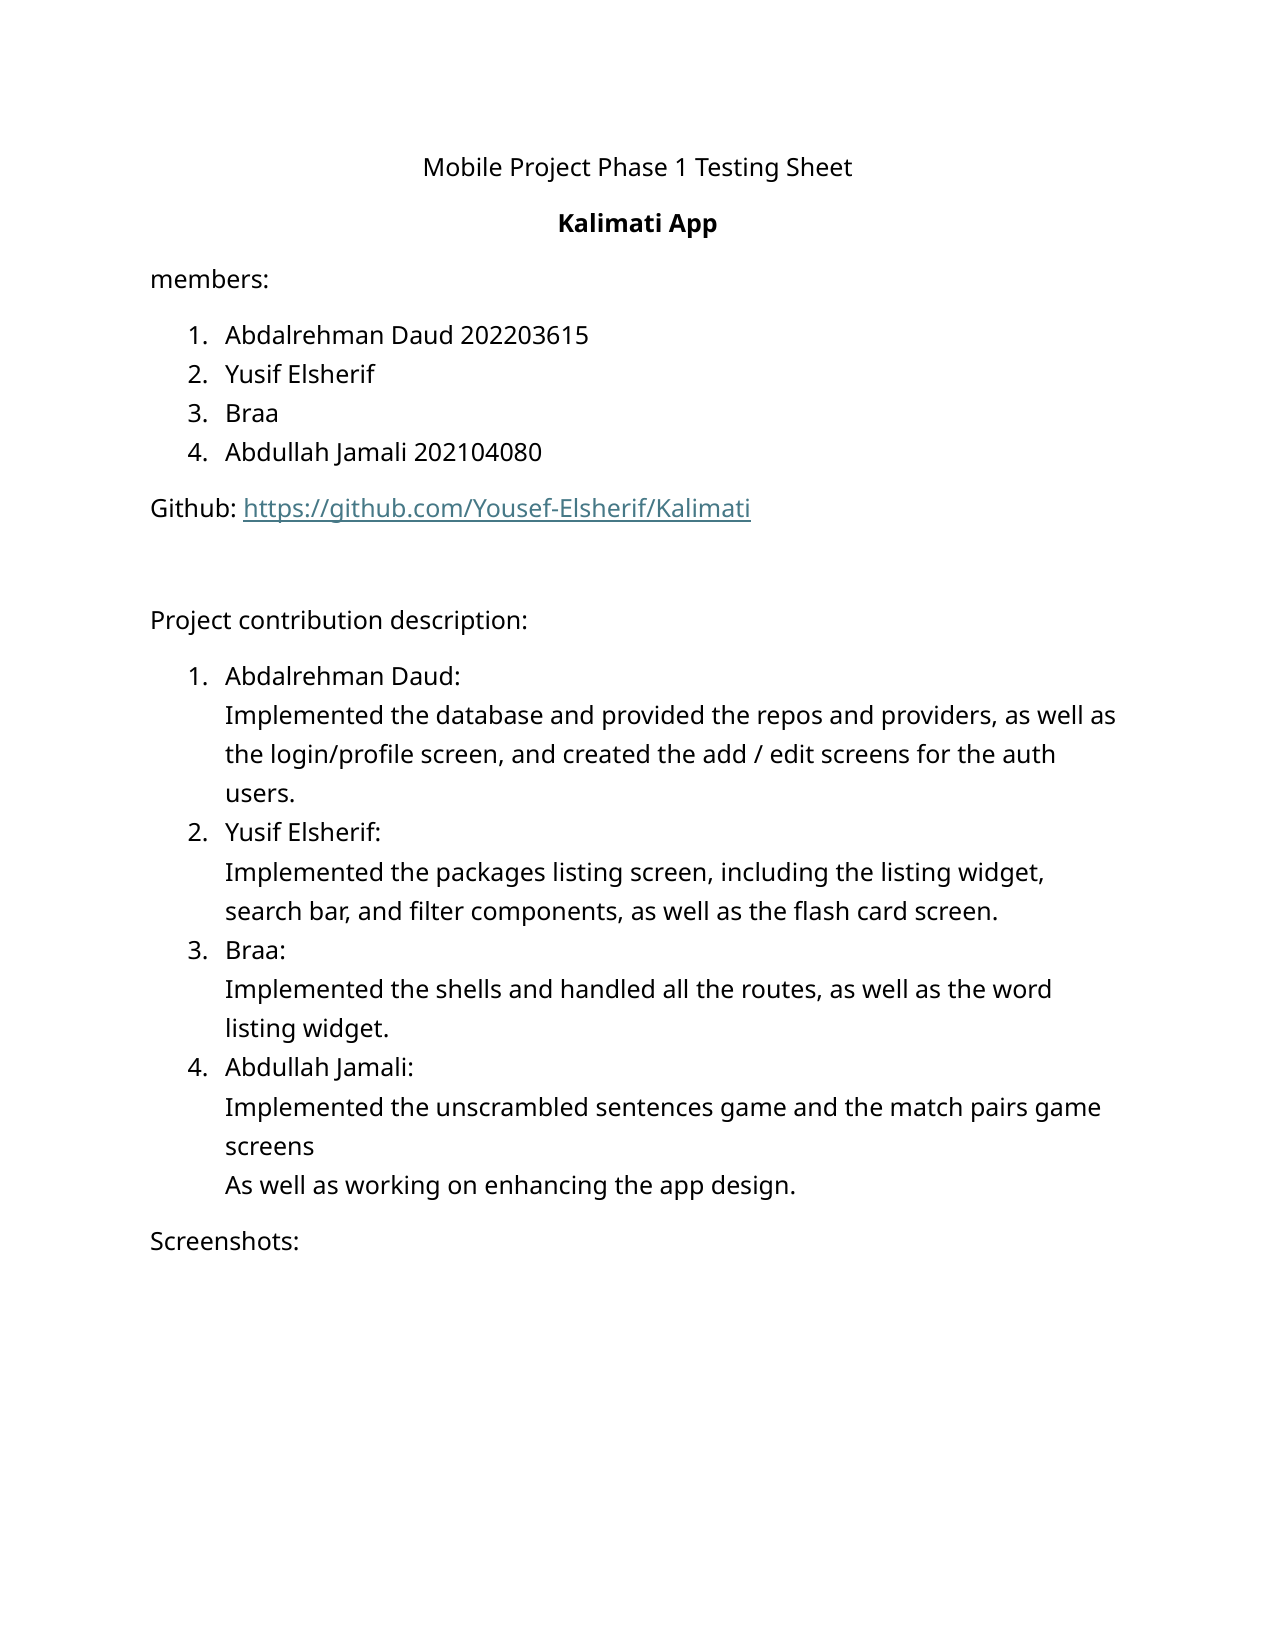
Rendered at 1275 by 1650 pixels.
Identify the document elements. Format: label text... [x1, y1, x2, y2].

list Abdalrehman Daud: Implemented the database and provided the repos and providers, as well as the login/profile screen, and created the add / edit screens for the auth users. [187, 658, 1125, 810]
list Yusif Elsherif [187, 357, 1125, 391]
text Screenshots: [150, 1223, 1125, 1257]
list Abdullah Jamali: Implemented the unscrambled sentences game and the match pairs game screens [187, 1050, 1125, 1162]
text Github: https://github.com/Yousef-Elsherif/Kalimati [150, 491, 1125, 525]
list Abdalrehman Daud 202203615 [187, 317, 1125, 352]
list Braa: Implemented the shells and handled all the routes, as well as the word listing widget. [187, 932, 1125, 1045]
text Project contribution description: [150, 602, 1125, 637]
text members: [150, 262, 1125, 296]
text Kalimati App [150, 206, 1125, 240]
list As well as working on enhancing the app design. [225, 1167, 1125, 1202]
list Yusif Elsherif: Implemented the packages listing screen, including the listing widget, search bar, and filter components, as well as the flash card screen. [187, 815, 1125, 927]
list Abdullah Jamali 202104080 [187, 435, 1125, 469]
text Mobile Project Phase 1 Testing Sheet [150, 150, 1125, 184]
list Braa [187, 396, 1125, 430]
